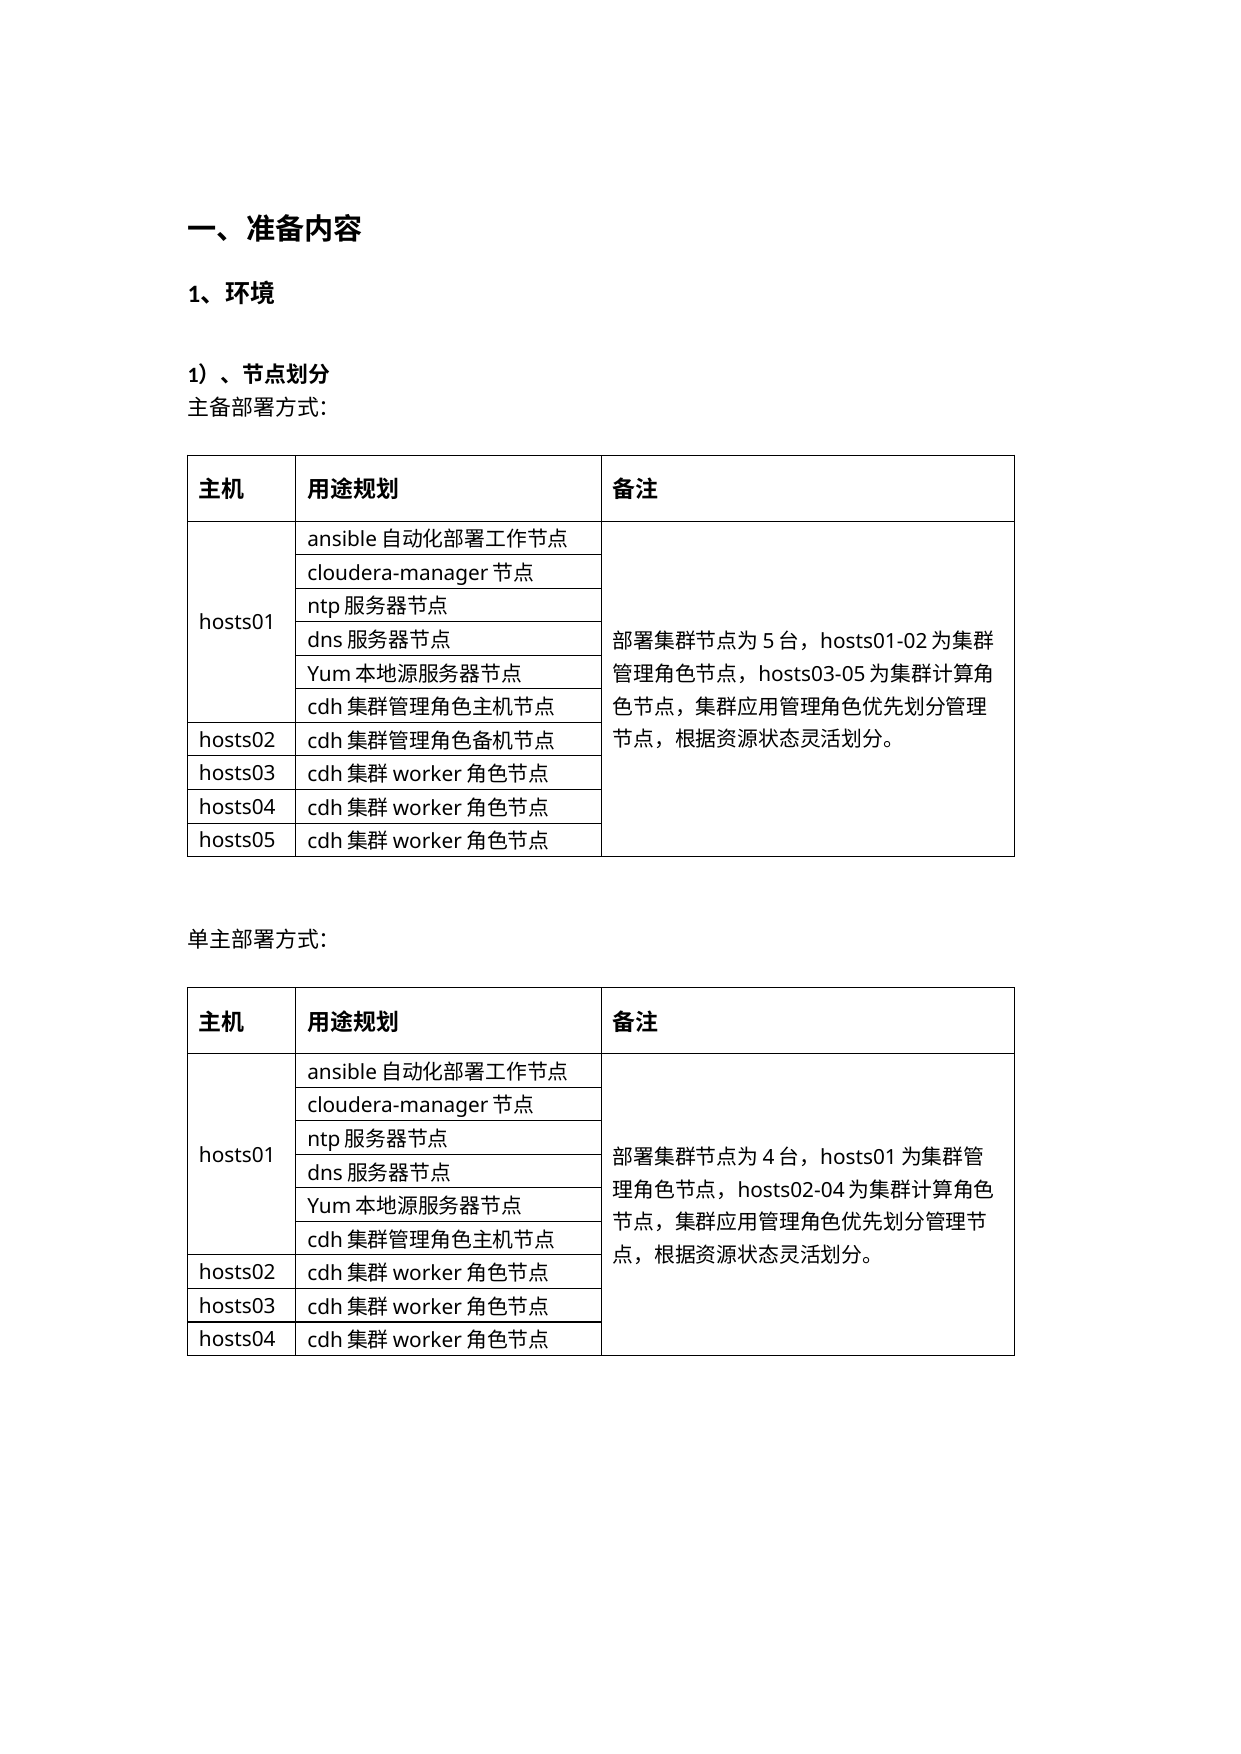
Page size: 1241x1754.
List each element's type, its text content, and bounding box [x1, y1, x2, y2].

table_cell hosts02 [188, 723, 295, 755]
table_cell 部署集群节点为4台，hosts01为集群管理角色节点，hosts02-04为集群计算角色节点，集群应用管理角色优先划分管理节点，根据资源状态灵活划分。 [602, 1054, 1014, 1355]
table_cell hosts01 [188, 522, 295, 722]
table_header 用途规划 [296, 988, 601, 1053]
table_cell cdh集群管理角色主机节点 [296, 1222, 601, 1254]
table_cell cdh集群worker角色节点 [296, 756, 601, 789]
table_cell hosts04 [188, 790, 295, 822]
table_cell cdh集群worker角色节点 [296, 1289, 601, 1321]
table_cell dns服务器节点 [296, 1155, 601, 1187]
text 1）、节点划分 [187, 357, 1053, 389]
table_cell ansible自动化部署工作节点 [296, 1054, 601, 1087]
table_header 备注 [602, 988, 1014, 1053]
table_cell ntp服务器节点 [296, 589, 601, 621]
table_header 主机 [188, 456, 295, 521]
table_cell hosts03 [188, 1289, 295, 1321]
table_cell cdh集群worker角色节点 [296, 1323, 601, 1355]
table_cell hosts01 [188, 1054, 295, 1254]
text 一、准备内容 [187, 194, 1053, 259]
table_cell ntp服务器节点 [296, 1121, 601, 1154]
table_header 用途规划 [296, 456, 601, 521]
table_cell hosts04 [188, 1323, 295, 1355]
table_cell cdh集群管理角色备机节点 [296, 723, 601, 755]
table_header 备注 [602, 456, 1014, 521]
table_cell hosts02 [188, 1255, 295, 1288]
table_header 主机 [188, 988, 295, 1053]
table_cell 部署集群节点为5台，hosts01-02为集群管理角色节点，hosts03-05为集群计算角色节点，集群应用管理角色优先划分管理节点，根据资源状态灵活划分。 [602, 522, 1014, 856]
table_cell Yum本地源服务器节点 [296, 1188, 601, 1221]
text 主备部署方式： [187, 389, 1053, 422]
table_cell ansible自动化部署工作节点 [296, 522, 601, 554]
table_cell cdh集群worker角色节点 [296, 824, 601, 856]
table_cell hosts03 [188, 756, 295, 789]
table_cell dns服务器节点 [296, 622, 601, 655]
text 1、环境 [187, 259, 1053, 324]
table_cell hosts05 [188, 824, 295, 856]
table_cell cloudera-manager节点 [296, 555, 601, 588]
table_cell cdh集群worker角色节点 [296, 1255, 601, 1288]
table_cell cloudera-manager节点 [296, 1088, 601, 1120]
text 单主部署方式： [187, 922, 1053, 954]
table_cell cdh集群worker角色节点 [296, 790, 601, 822]
table_cell Yum本地源服务器节点 [296, 656, 601, 688]
table_cell cdh集群管理角色主机节点 [296, 689, 601, 722]
